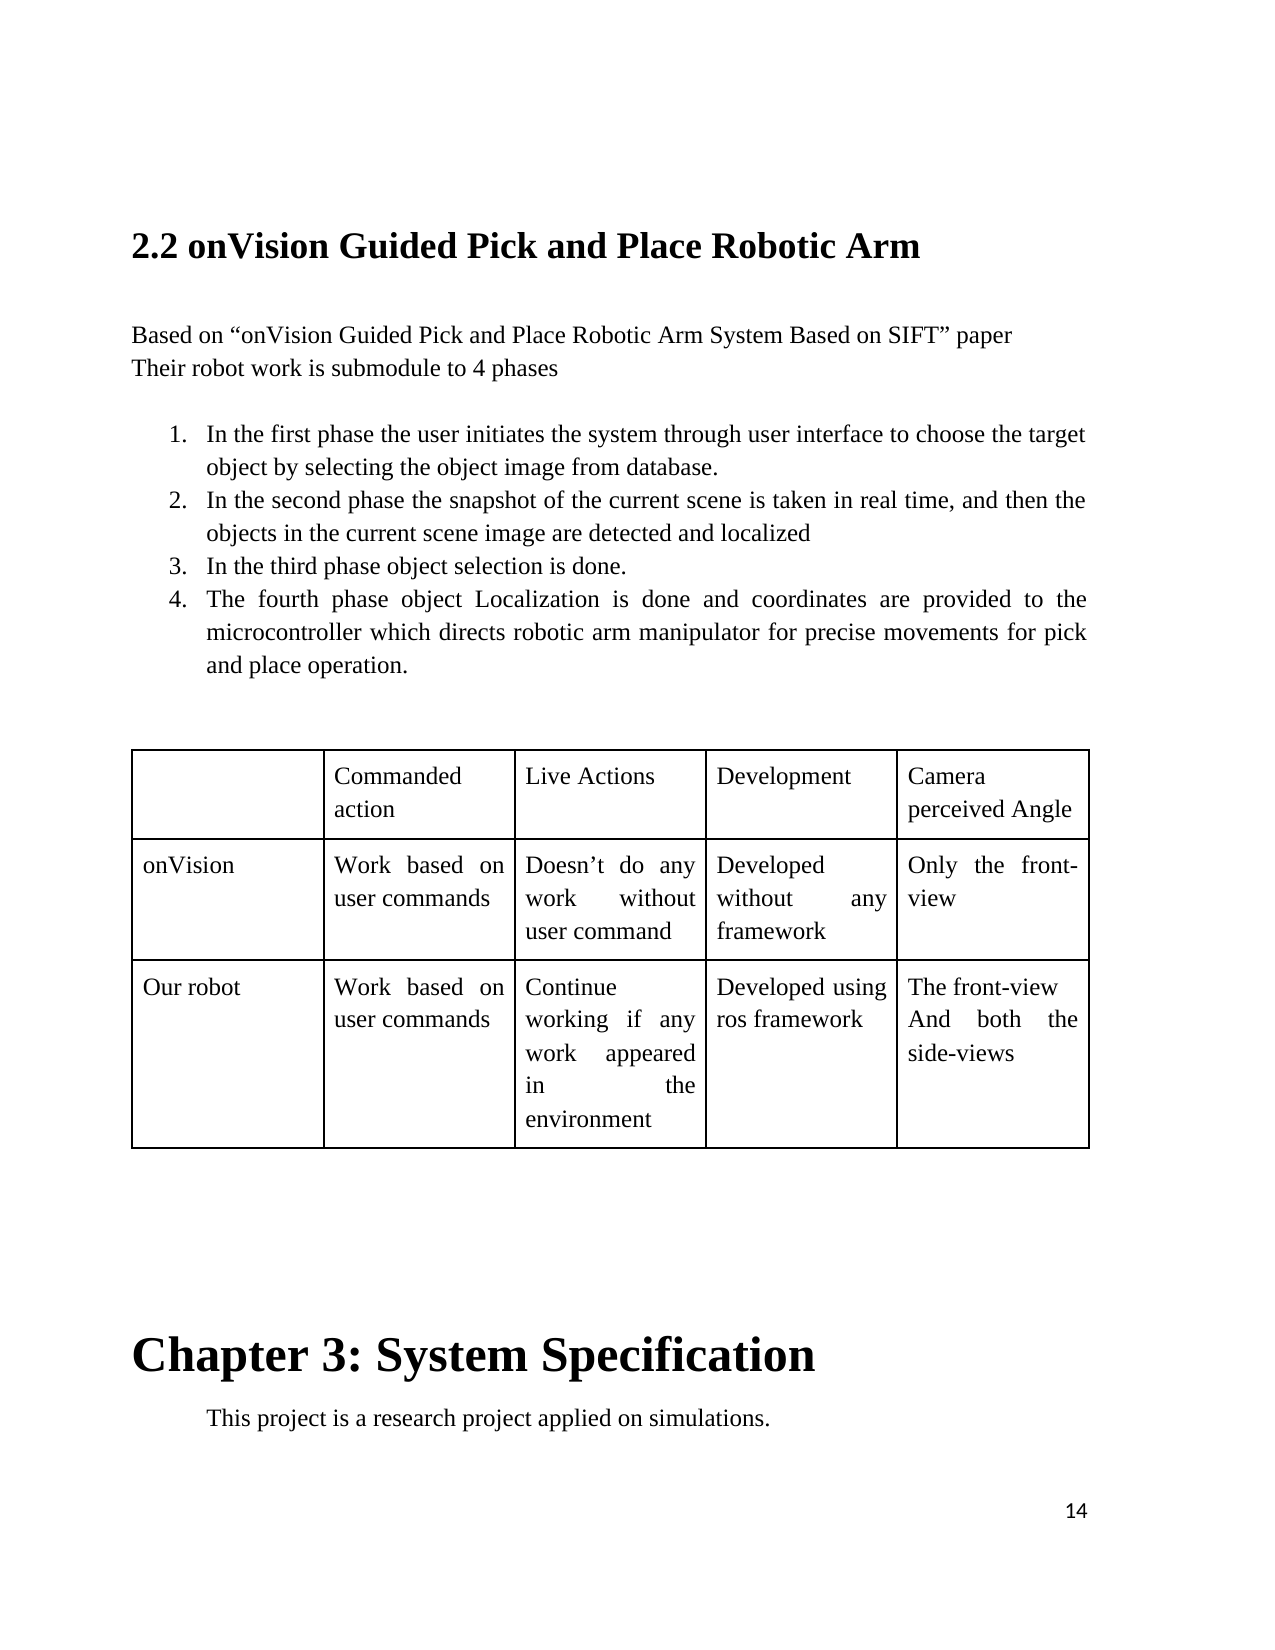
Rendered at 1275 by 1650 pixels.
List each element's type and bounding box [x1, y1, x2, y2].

table_header [516, 751, 705, 837]
table_cell [516, 961, 705, 1147]
table_header [707, 751, 896, 837]
table_cell [133, 961, 323, 1147]
table_cell [516, 840, 705, 959]
table_header [133, 751, 323, 837]
table_cell [325, 840, 514, 959]
table_header [325, 751, 514, 837]
table_cell [325, 961, 514, 1147]
table_cell [898, 961, 1088, 1147]
table_cell [133, 840, 323, 959]
table_cell [707, 840, 896, 959]
table_cell [707, 961, 896, 1147]
table_header [898, 751, 1088, 837]
table_cell [898, 840, 1088, 959]
